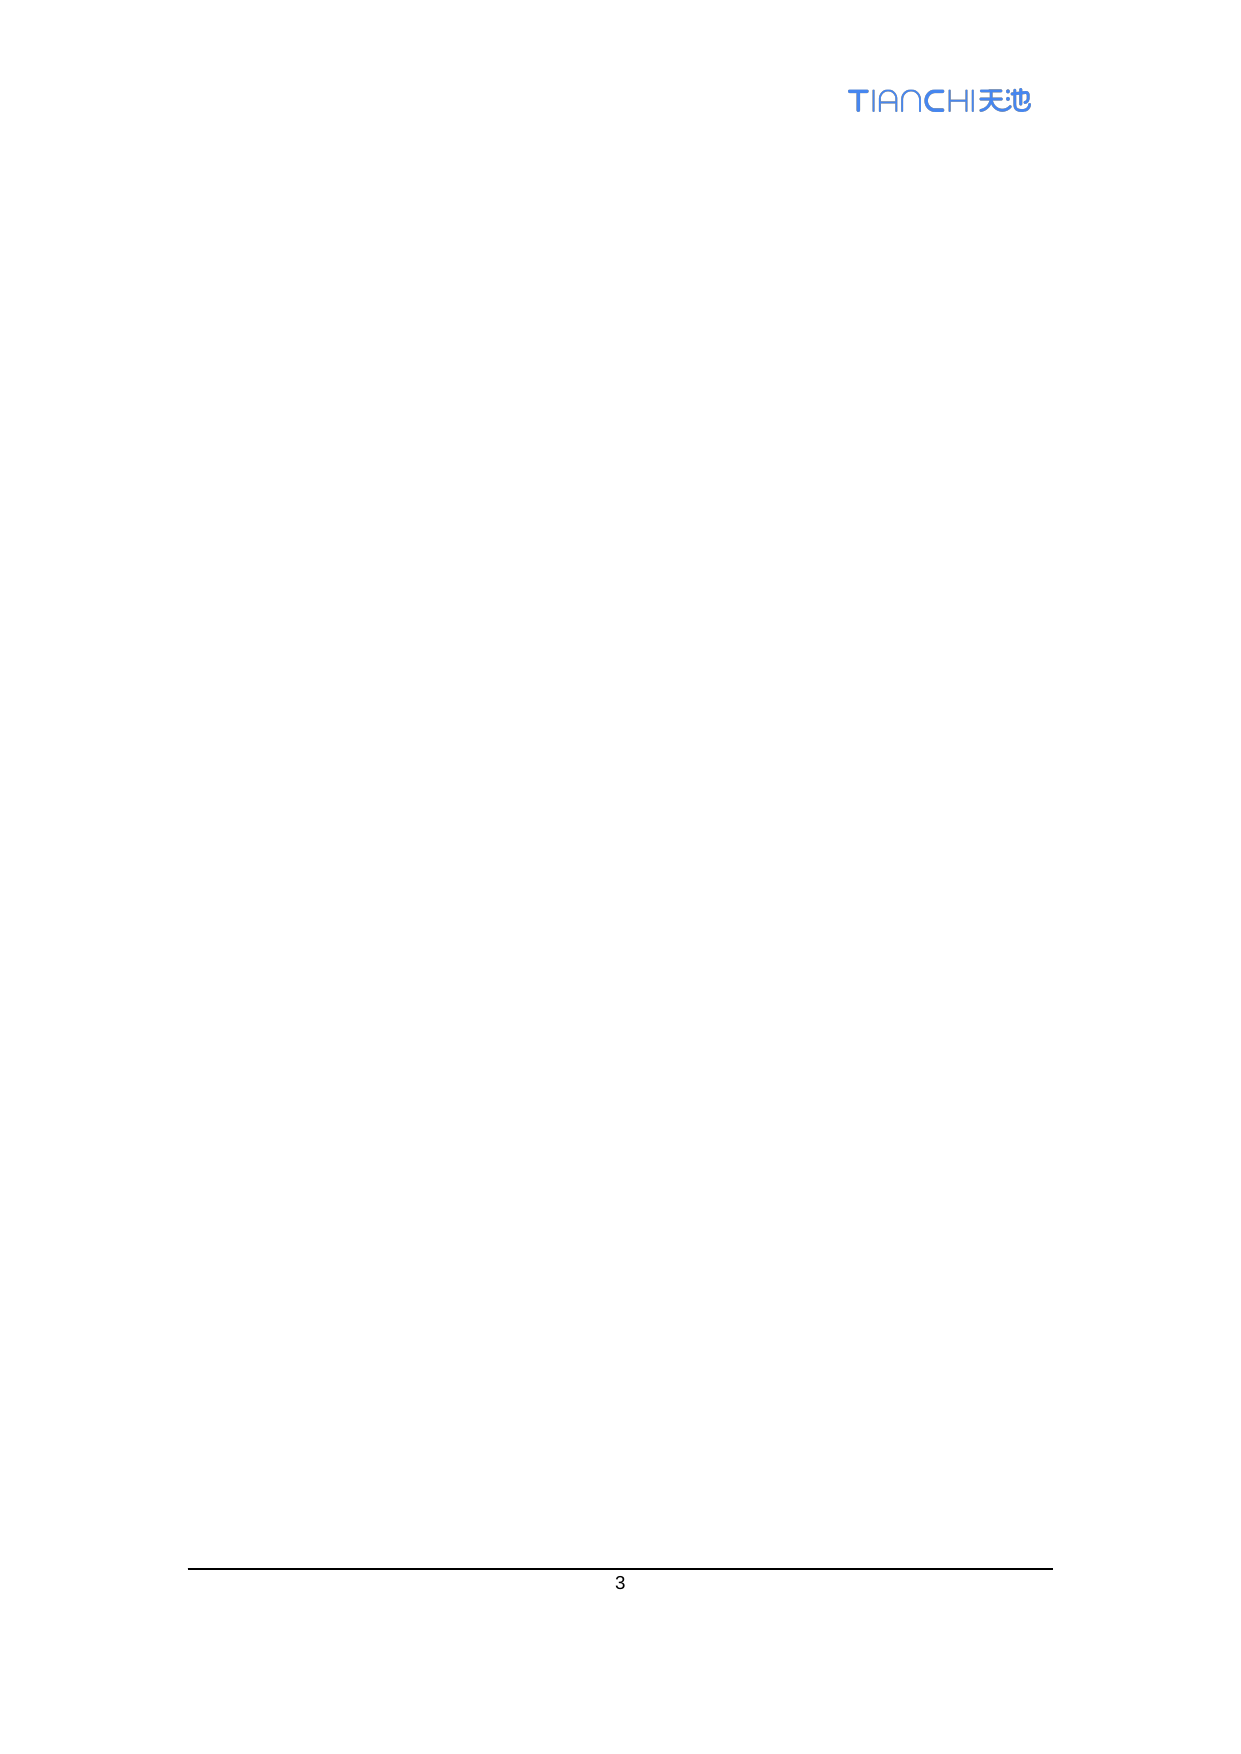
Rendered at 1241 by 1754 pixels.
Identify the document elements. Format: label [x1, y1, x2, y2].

picture [848, 88, 1031, 112]
